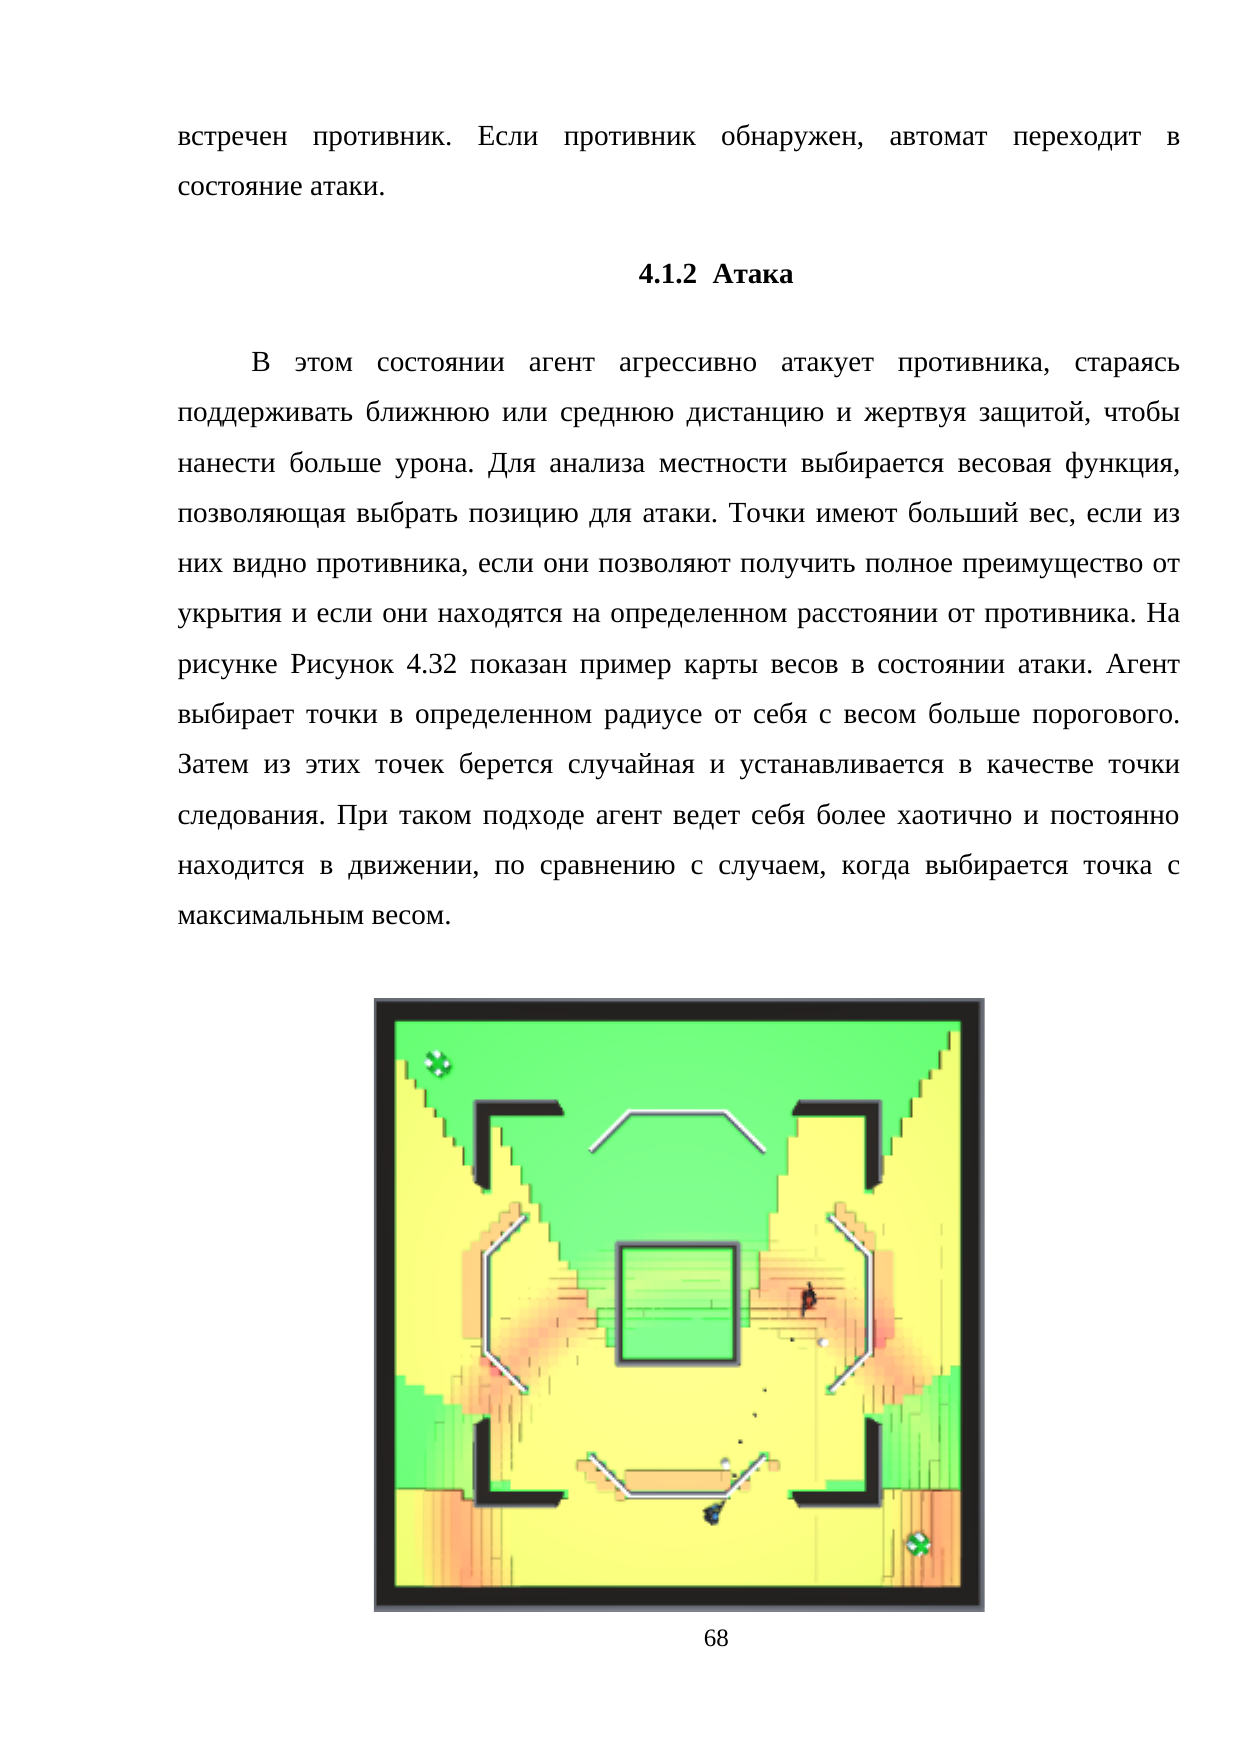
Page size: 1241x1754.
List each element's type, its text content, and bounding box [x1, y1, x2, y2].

subtitle Атака [177, 256, 1181, 290]
picture [373, 998, 985, 1612]
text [177, 118, 1181, 202]
